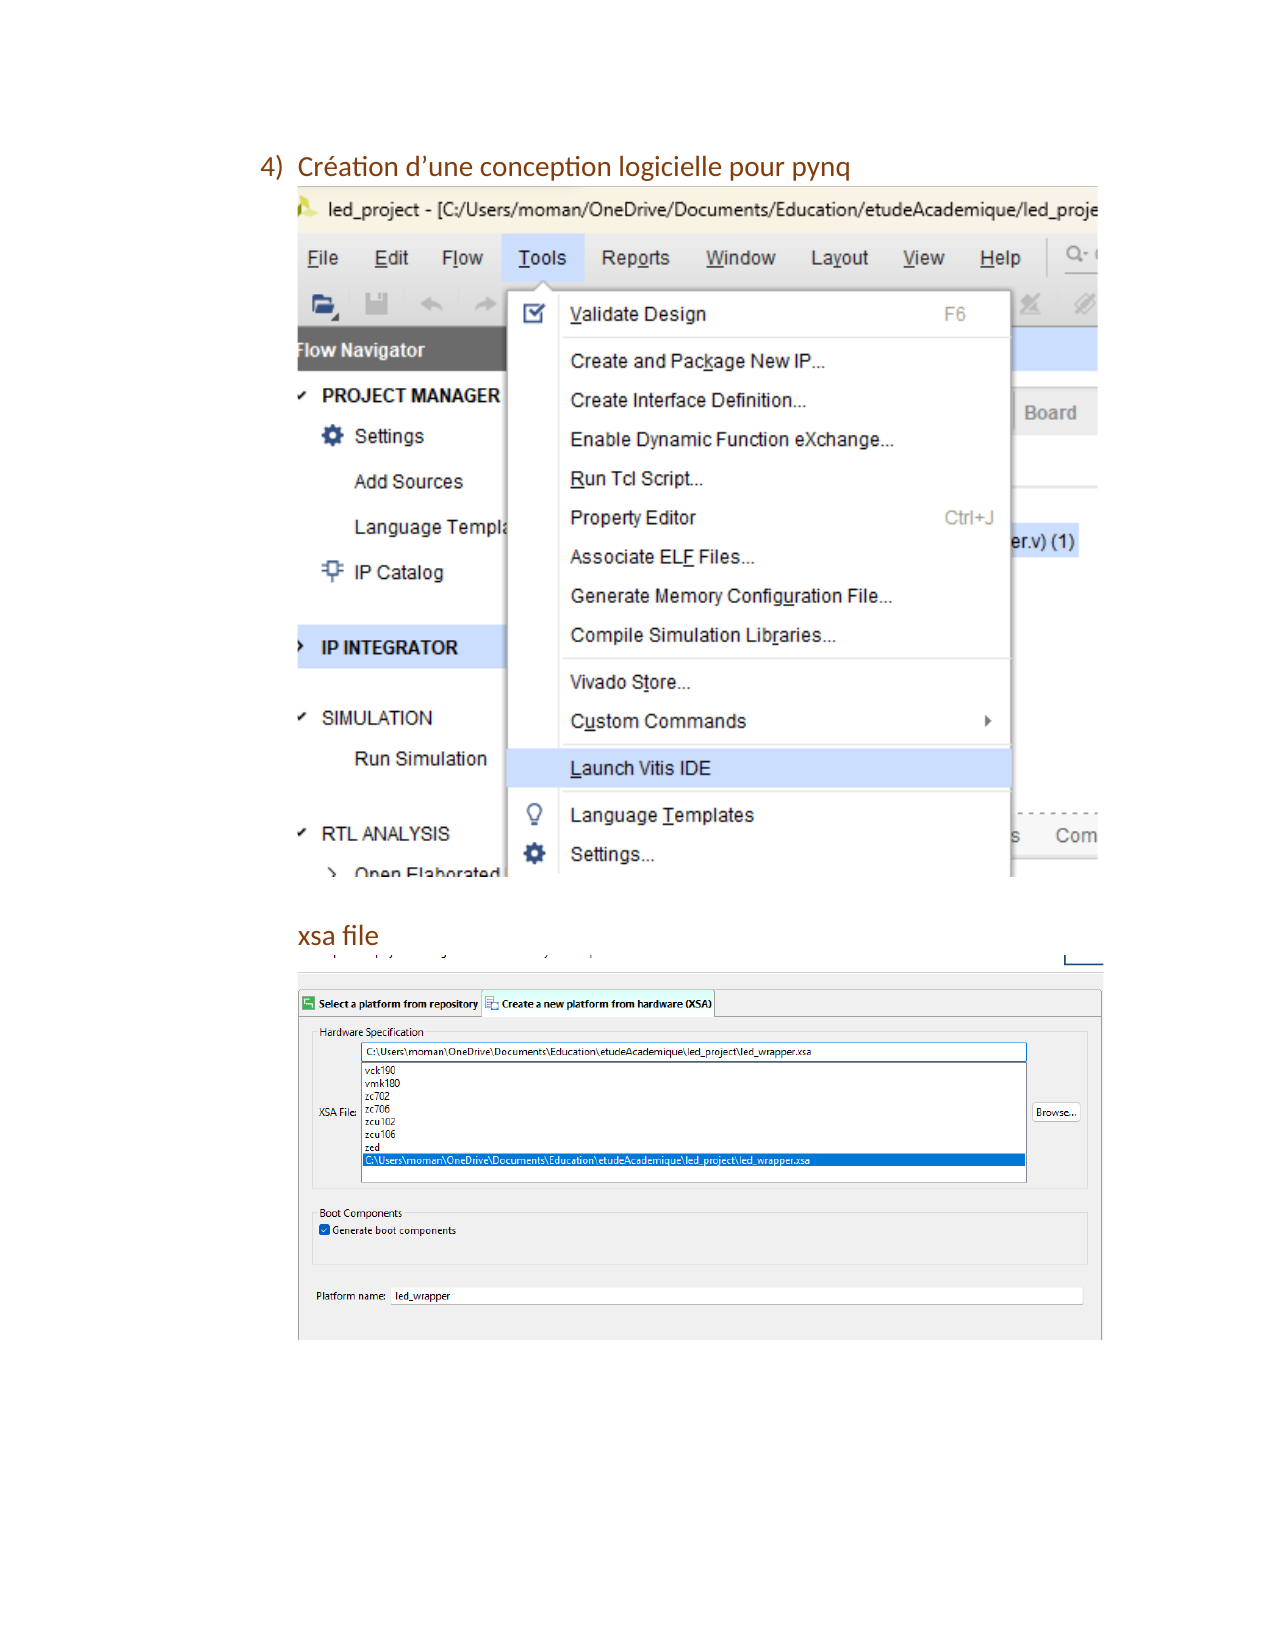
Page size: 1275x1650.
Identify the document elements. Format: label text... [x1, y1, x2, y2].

picture [297, 186, 1098, 877]
picture [297, 955, 1104, 1340]
list Création d’une conception logicielle pour pynq [260, 148, 1127, 183]
list xsa file [298, 917, 1127, 953]
